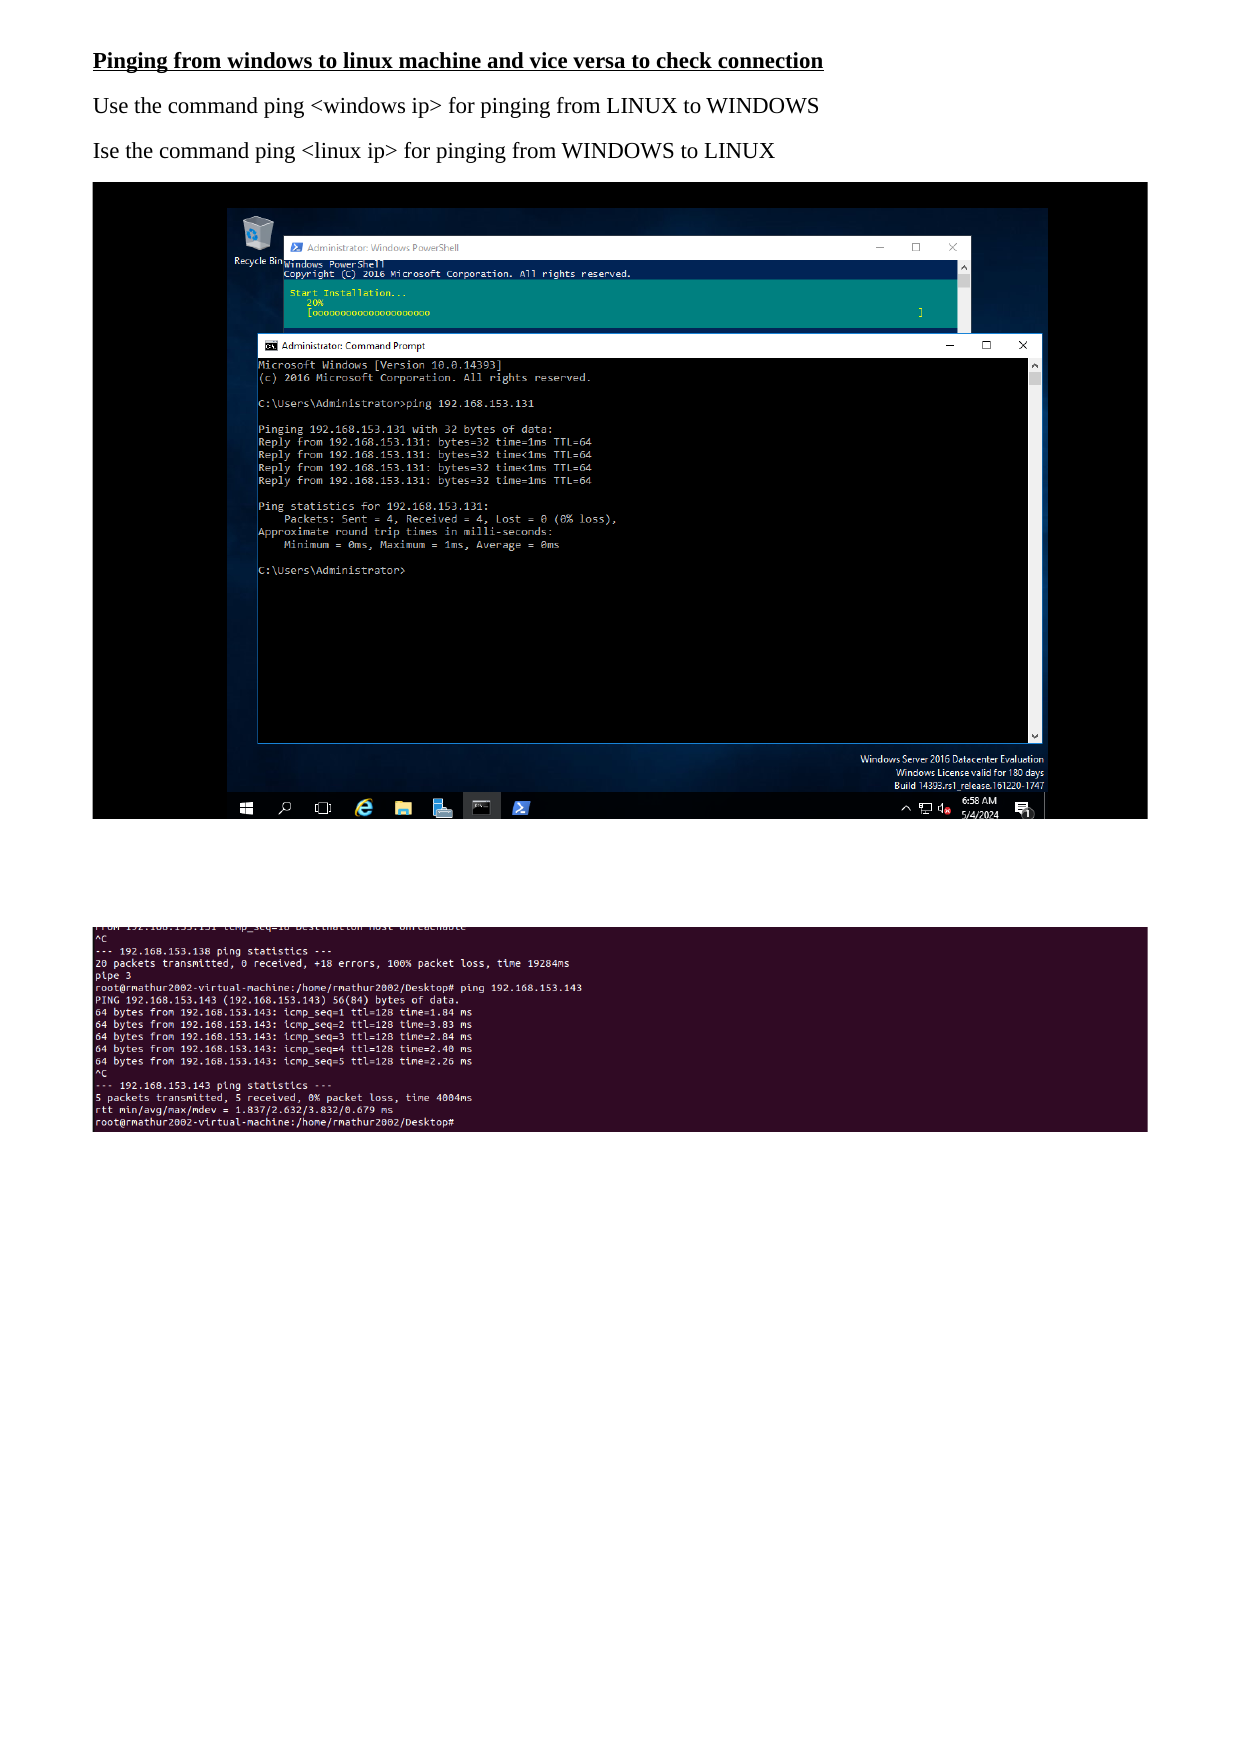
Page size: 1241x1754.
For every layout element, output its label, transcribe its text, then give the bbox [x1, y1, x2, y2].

text Pinging from windows to linux machine and vice versa to check connection [93, 47, 1193, 74]
text Ise the command ping <linux ip> for pinging from WINDOWS to LINUX [93, 137, 1193, 164]
text Use the command ping <windows ip> for pinging from LINUX to WINDOWS [93, 92, 1193, 119]
picture [92, 927, 1148, 1132]
picture [92, 182, 1148, 819]
